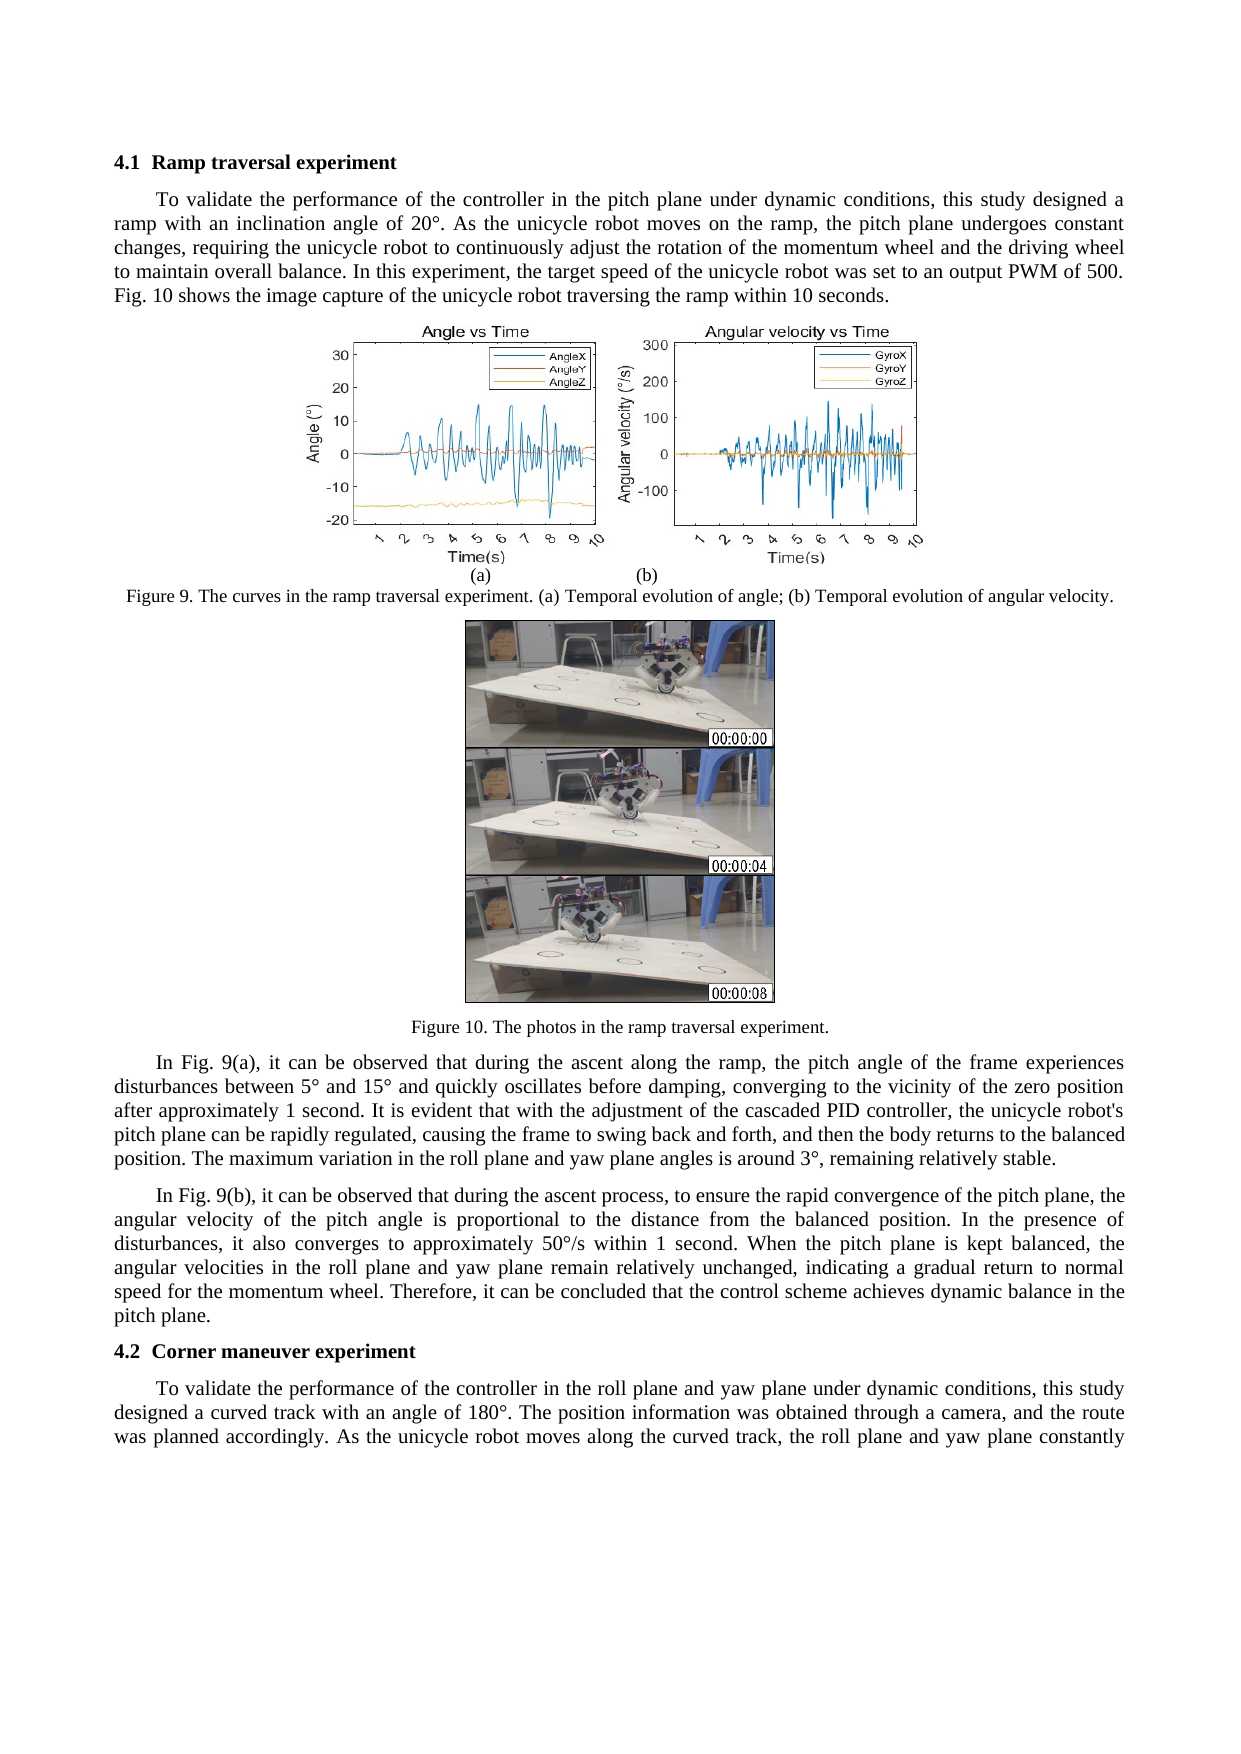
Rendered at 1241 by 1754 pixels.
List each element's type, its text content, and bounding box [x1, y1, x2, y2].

picture [261, 319, 985, 564]
text Figure 9. The curves in the ramp traversal experiment. (a) Temporal evolution of angle; (b) Temporal evolution of angular velocity. [114, 585, 1126, 607]
text Figure 10. The photos in the ramp traversal experiment. [114, 1016, 1126, 1037]
text To validate the performance of the controller in the pitch plane under dynamic conditions, this study designed a ramp with an inclination angle of 20°. As the unicycle robot moves on the ramp, the pitch plane undergoes constant changes, requiring the unicycle robot to continuously adjust the rotation of the momentum wheel and the driving wheel to maintain overall balance. In this experiment, the target speed of the unicycle robot was set to an output PWM of 500. Fig. 10 shows the image capture of the unicycle robot traversing the ramp within 10 seconds. [114, 187, 1126, 307]
text In Fig. 9(a), it can be observed that during the ascent along the ramp, the pitch angle of the frame experiences disturbances between 5° and 15° and quickly oscillates before damping, converging to the vicinity of the zero position after approximately 1 second. It is evident that with the adjustment of the cascaded PID controller, the unicycle robot's pitch plane can be rapidly regulated, causing the frame to swing back and forth, and then the body returns to the balanced position. The maximum variation in the roll plane and yaw plane angles is around 3°, remaining relatively stable. [114, 1050, 1126, 1170]
text (a) (b) [114, 563, 1126, 585]
subtitle Corner maneuver experiment [114, 1339, 1126, 1363]
picture [461, 619, 779, 1004]
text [114, 1376, 1126, 1448]
subtitle Ramp traversal experiment [114, 150, 1126, 174]
text In Fig. 9(b), it can be observed that during the ascent process, to ensure the rapid convergence of the pitch plane, the angular velocity of the pitch angle is proportional to the distance from the balanced position. In the presence of disturbances, it also converges to approximately 50°/s within 1 second. When the pitch plane is kept balanced, the angular velocities in the roll plane and yaw plane remain relatively unchanged, indicating a gradual return to normal speed for the momentum wheel. Therefore, it can be concluded that the control scheme achieves dynamic balance in the pitch plane. [114, 1183, 1126, 1327]
